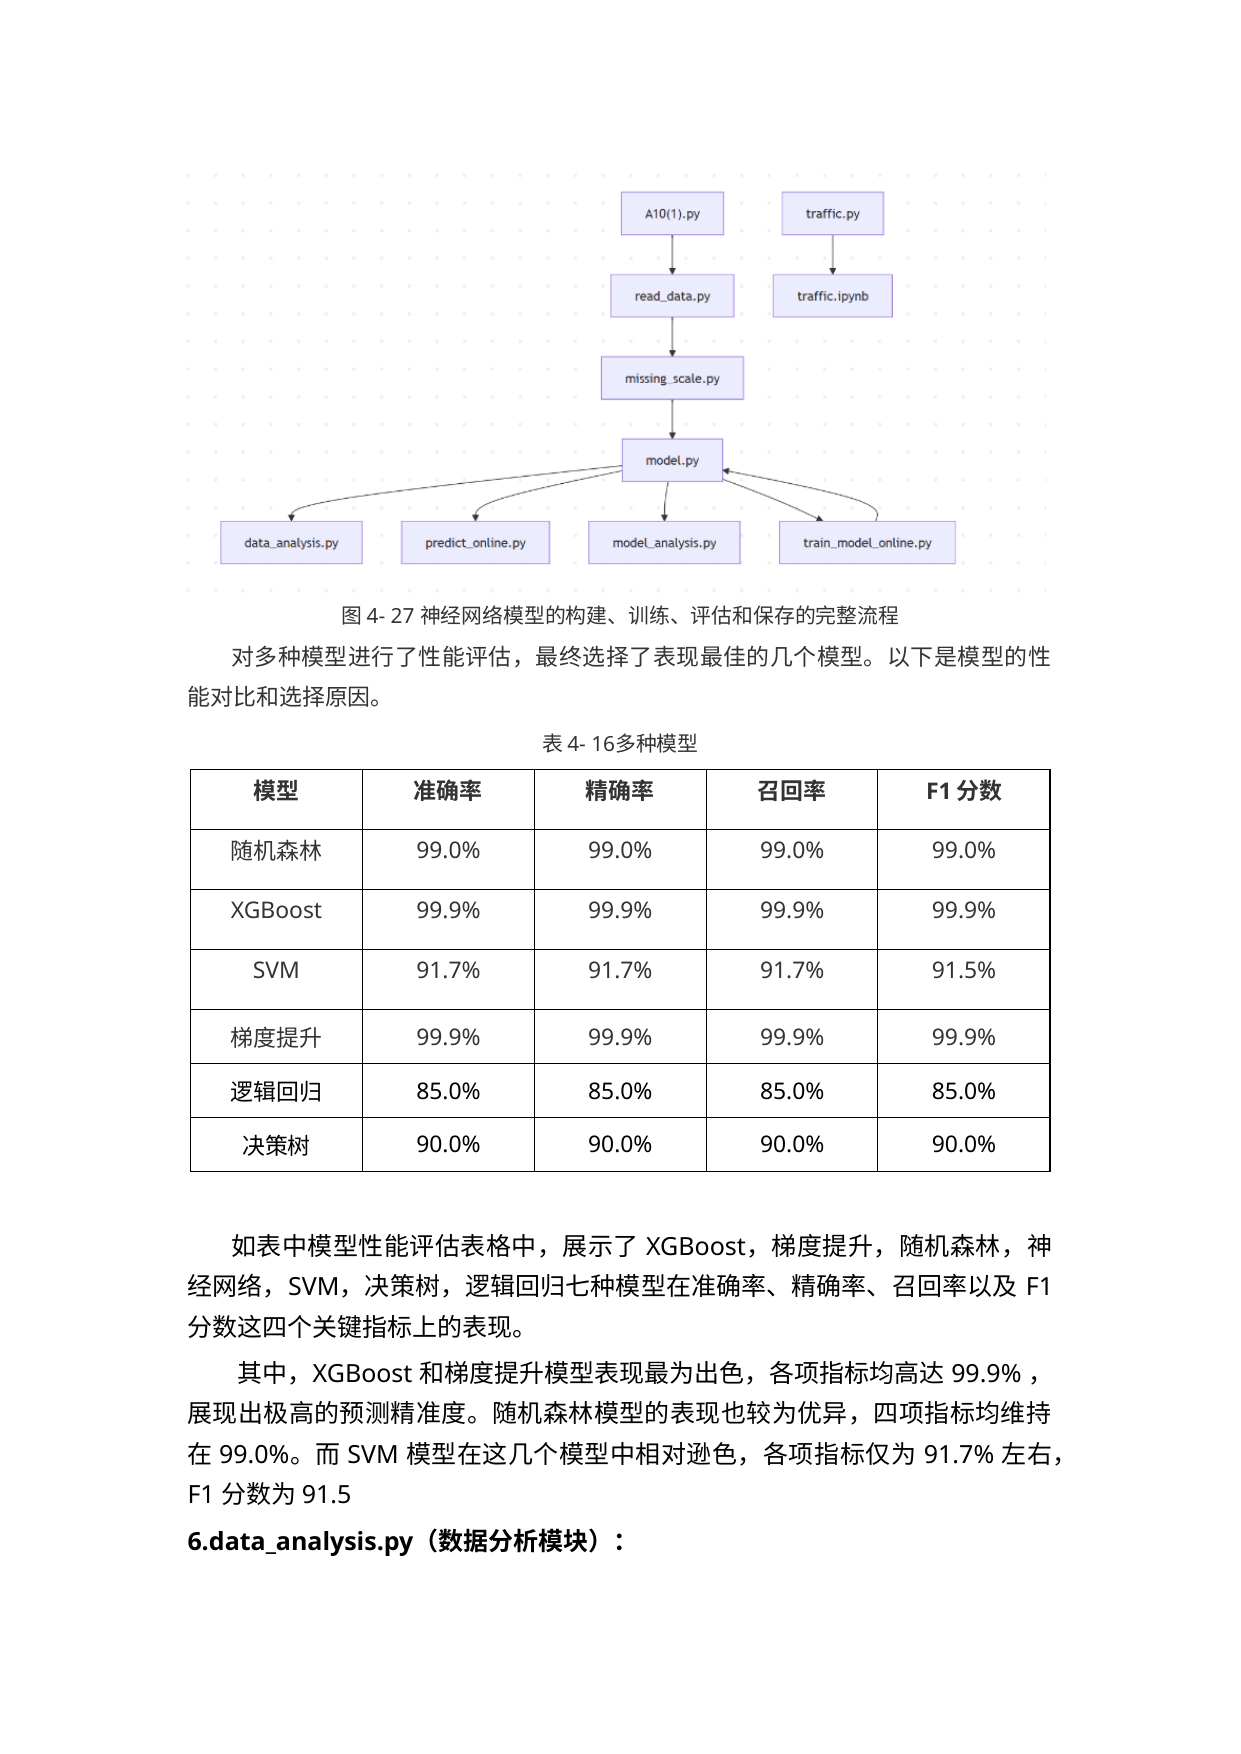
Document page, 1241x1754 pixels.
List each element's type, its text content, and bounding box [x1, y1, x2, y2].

table_cell XGBoost [191, 890, 362, 949]
table_cell 90.0% [535, 1118, 706, 1171]
text 6.data_analysis.py（数据分析模块）： [187, 1519, 1053, 1559]
table_cell 90.0% [363, 1118, 534, 1171]
table_cell 85.0% [707, 1064, 877, 1117]
table_cell 99.0% [707, 830, 877, 889]
table_cell 随机森林 [191, 830, 362, 889]
table_cell 99.9% [878, 1010, 1049, 1063]
table_cell 99.9% [707, 1010, 877, 1063]
table_cell 99.9% [535, 890, 706, 949]
table_cell 99.0% [535, 830, 706, 889]
table_cell 91.7% [363, 950, 534, 1009]
text 如表中模型性能评估表格中，展示了XGBoost，梯度提升，随机森林，神经网络，SVM，决策树，逻辑回归七种模型在准确率、精确率、召回率以及 F1 分数这四个关键指标上的表现。 [187, 1224, 1053, 1345]
table_cell 梯度提升 [191, 1010, 362, 1063]
table_header 精确率 [535, 770, 706, 829]
table_cell 99.9% [363, 1010, 534, 1063]
table_cell 99.0% [363, 830, 534, 889]
table_cell 85.0% [535, 1064, 706, 1117]
table_cell 85.0% [363, 1064, 534, 1117]
table_header 模型 [191, 770, 362, 829]
table_cell SVM [191, 950, 362, 1009]
table_cell 99.9% [878, 890, 1049, 949]
picture [175, 151, 1047, 595]
table_header F1分数 [878, 770, 1049, 829]
table_cell 决策树 [191, 1118, 362, 1171]
table_cell 85.0% [878, 1064, 1049, 1117]
table_cell 逻辑回归 [191, 1064, 362, 1117]
table_cell 91.7% [535, 950, 706, 1009]
text 对多种模型进行了性能评估，最终选择了表现最佳的几个模型。以下是模型的性能对比和选择原因。 [187, 635, 1053, 716]
table_cell 91.5% [878, 950, 1049, 1009]
table_header 准确率 [363, 770, 534, 829]
table_header 召回率 [707, 770, 877, 829]
table_cell 99.9% [535, 1010, 706, 1063]
table_cell 91.7% [707, 950, 877, 1009]
table_cell 99.9% [363, 890, 534, 949]
table_cell 99.0% [878, 830, 1049, 889]
table_cell 90.0% [878, 1118, 1049, 1171]
table_cell 90.0% [707, 1118, 877, 1171]
table_cell 99.9% [707, 890, 877, 949]
text 其中，XGBoost 和梯度提升模型表现最为出色，各项指标均高达 99.9% ，展现出极高的预测精准度。随机森林模型的表现也较为优异，四项指标均维持在 99.0%。而 SVM 模型在这几个模型中相对逊色，各项指标仅为 91.7% 左右，F1 分数为 91.5 [187, 1352, 1053, 1513]
